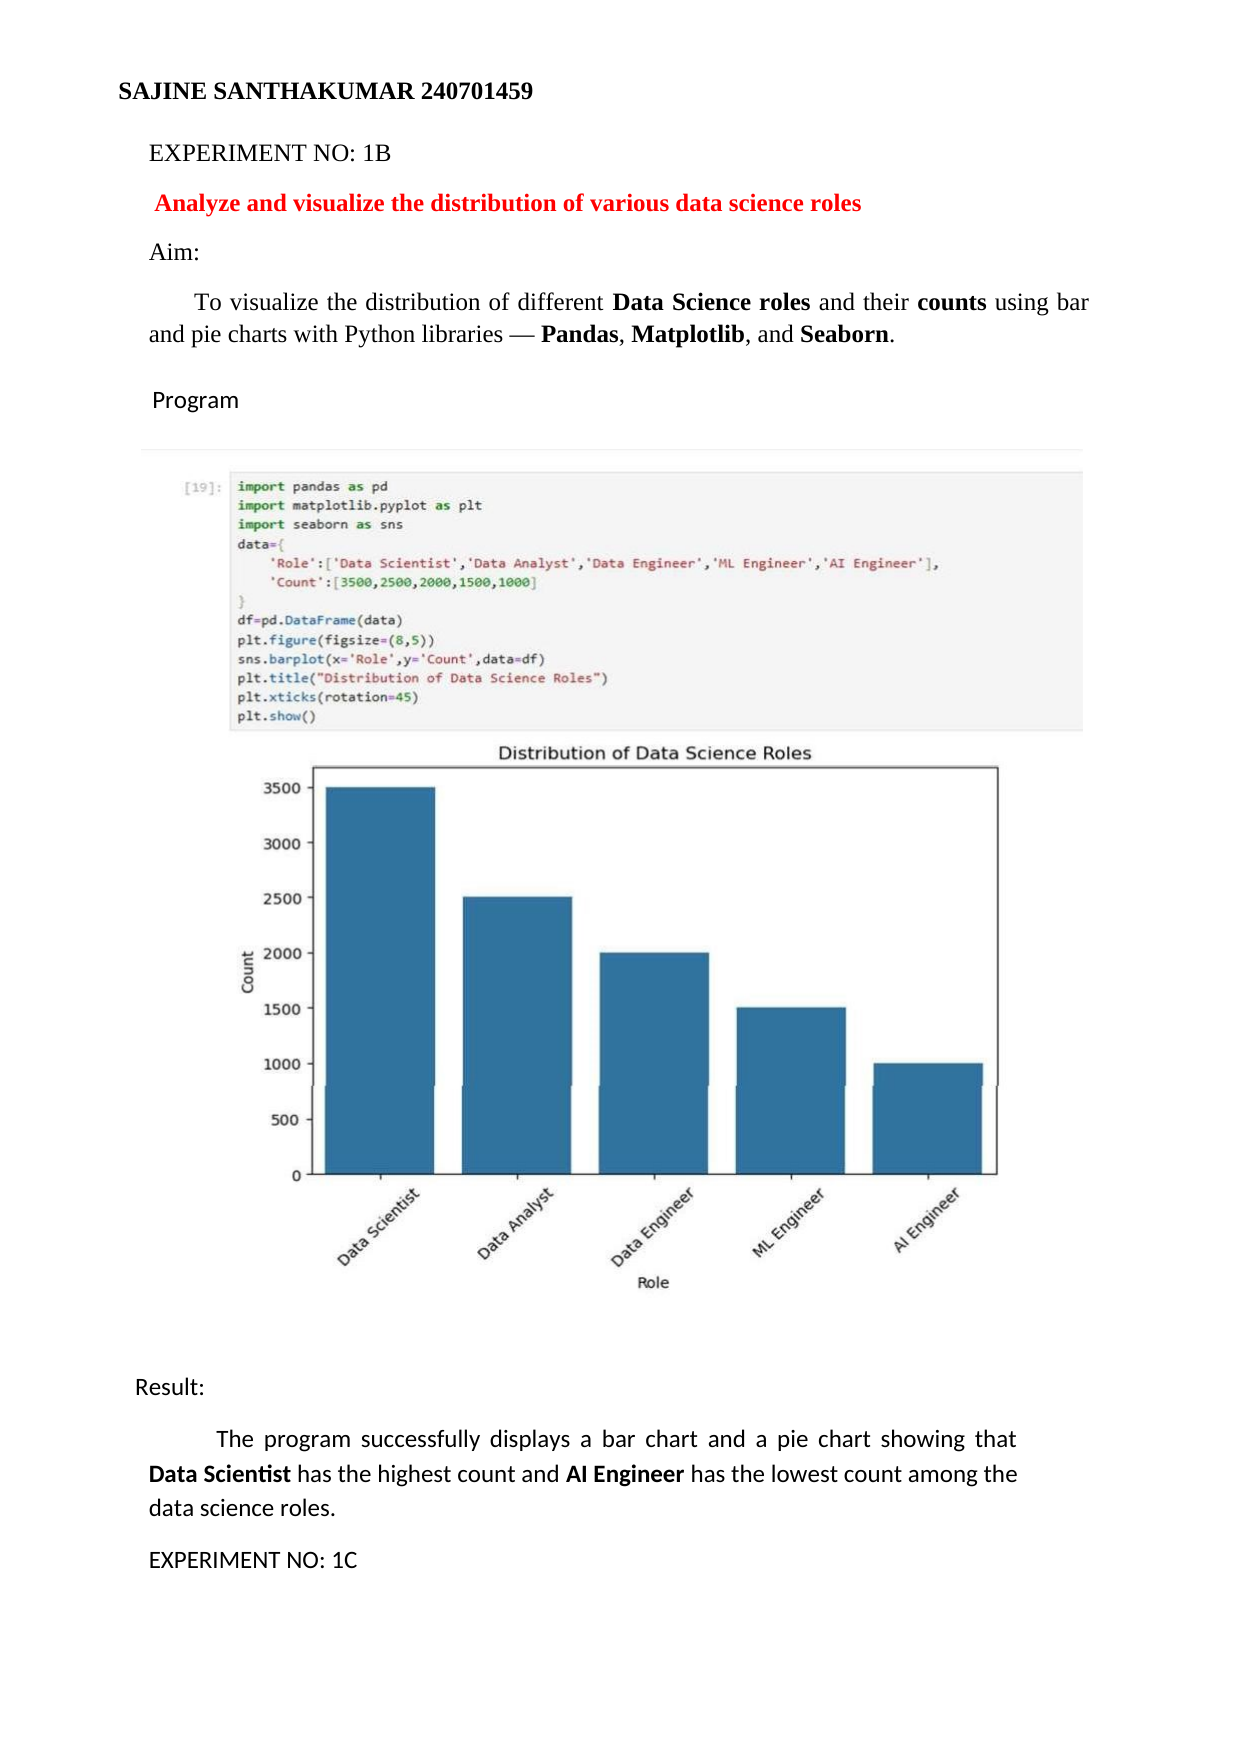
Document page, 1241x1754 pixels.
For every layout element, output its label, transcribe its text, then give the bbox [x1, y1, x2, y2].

text EXPERIMENT NO: 1B [148, 138, 1089, 166]
text To visualize the distribution of different Data Science roles and their counts using bar and pie charts with Python libraries — Pandas, Matplotlib, and Seaborn. [148, 287, 1089, 348]
text Analyze and visualize the distribution of various data science roles Aim: [148, 188, 914, 266]
picture [141, 449, 1083, 1298]
text The program successfully displays a bar chart and a pie chart showing that Data Scientist has the highest count and AI Engineer has the lowest count among the data science roles. [148, 1424, 1018, 1522]
text Program [118, 384, 1079, 415]
text EXPERIMENT NO: 1C [148, 1544, 1079, 1575]
text Result: [118, 1371, 1079, 1402]
